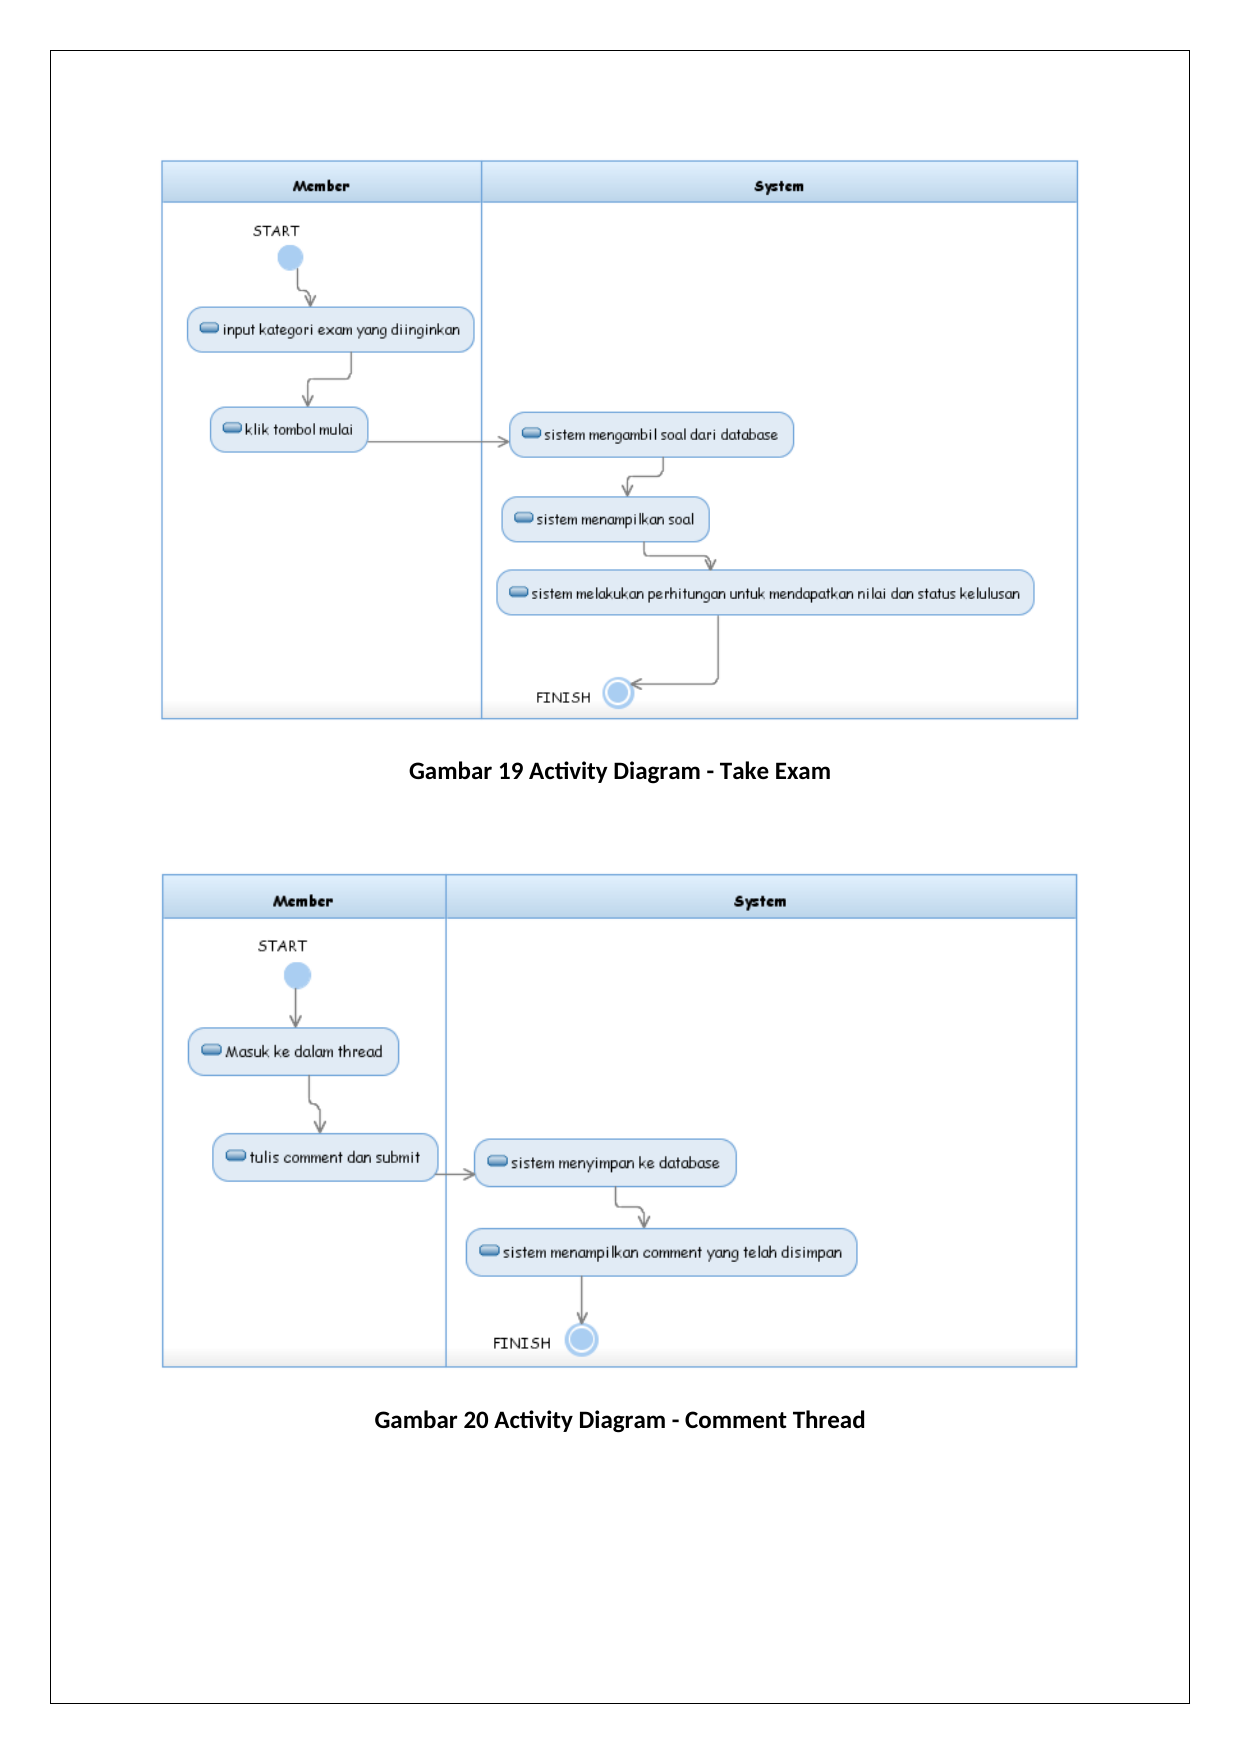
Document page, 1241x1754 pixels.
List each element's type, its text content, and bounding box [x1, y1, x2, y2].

text Gambar 19 Activity Diagram - Take Exam [150, 755, 1090, 786]
text Gambar 20 Activity Diagram - Comment Thread [150, 1405, 1090, 1435]
